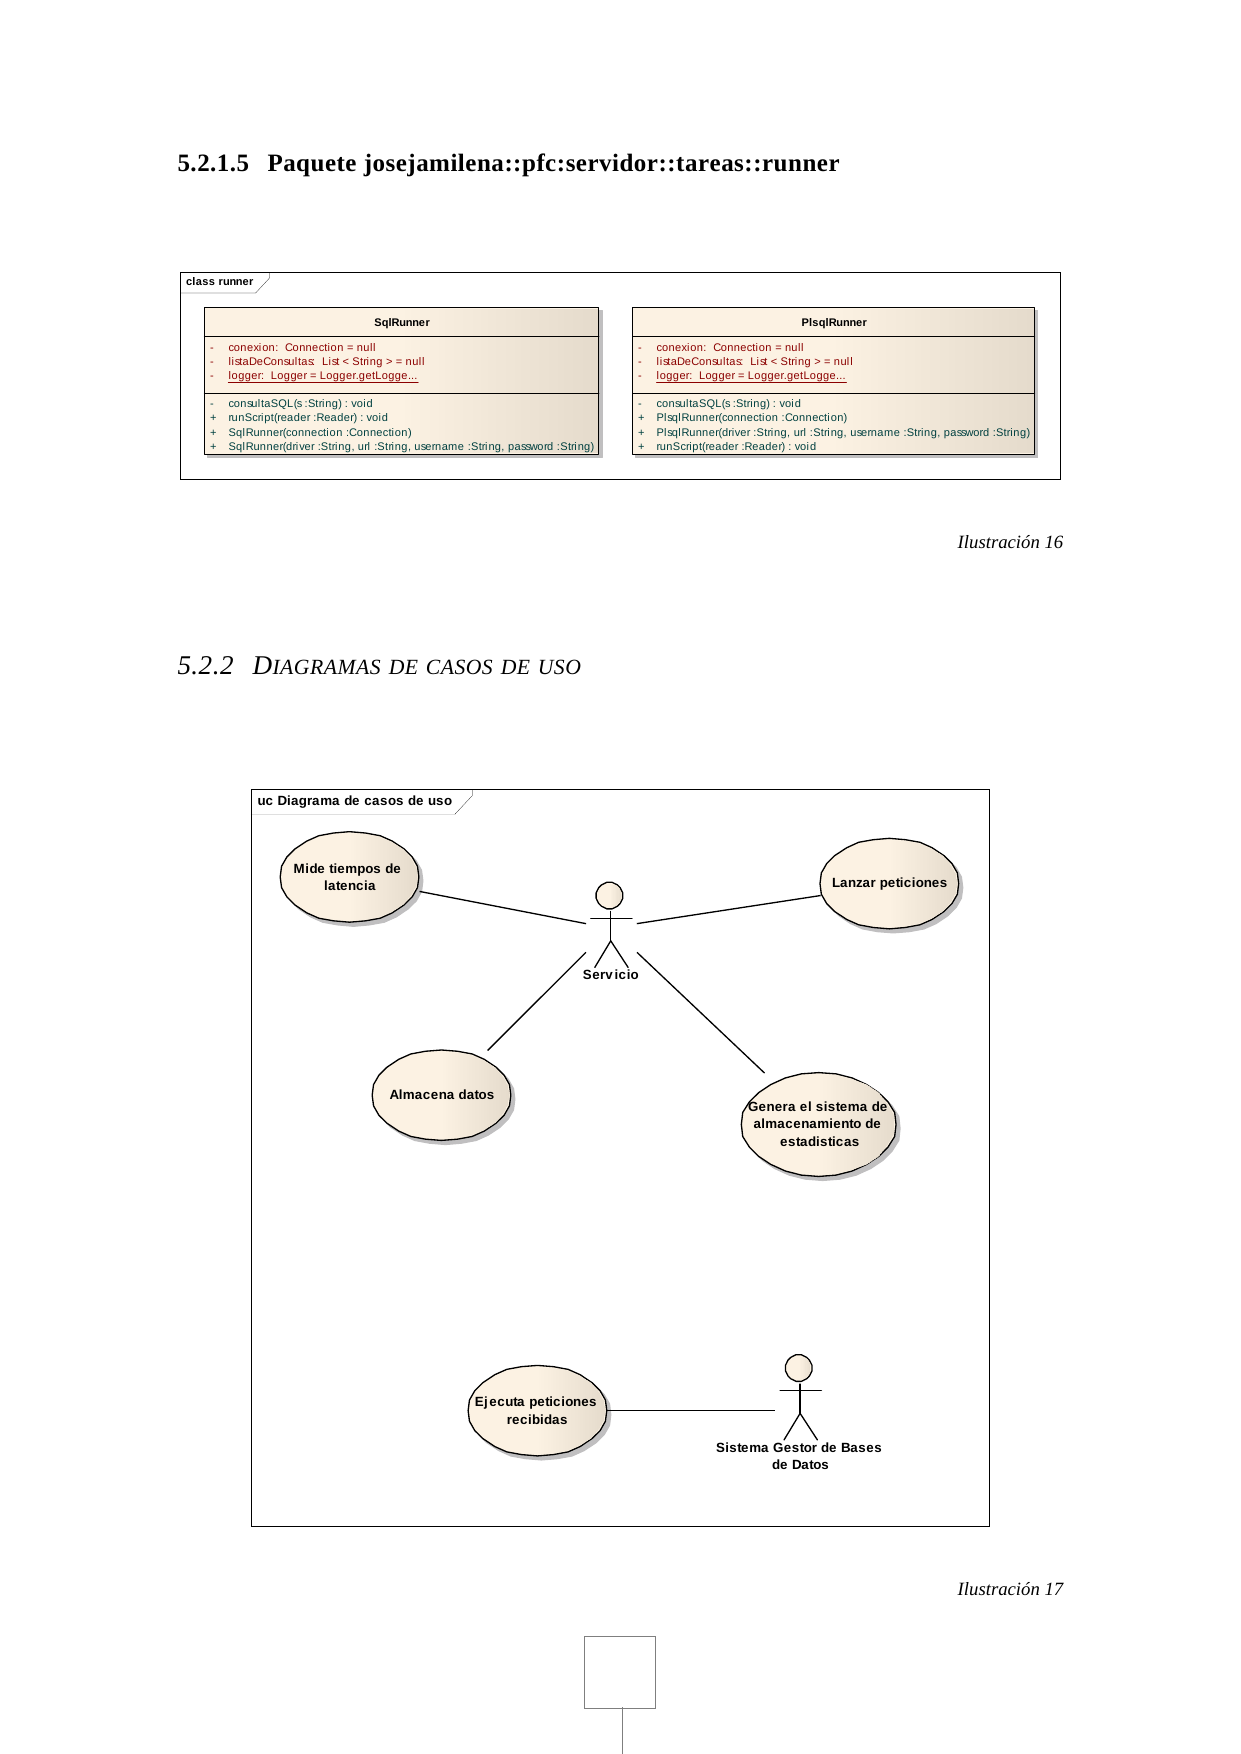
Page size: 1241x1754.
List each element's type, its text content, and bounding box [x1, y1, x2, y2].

subtitle Diagramas de casos de uso [177, 649, 1063, 681]
subtitle Paquete josejamilena::pfc:servidor::tareas::runner [177, 148, 1063, 176]
